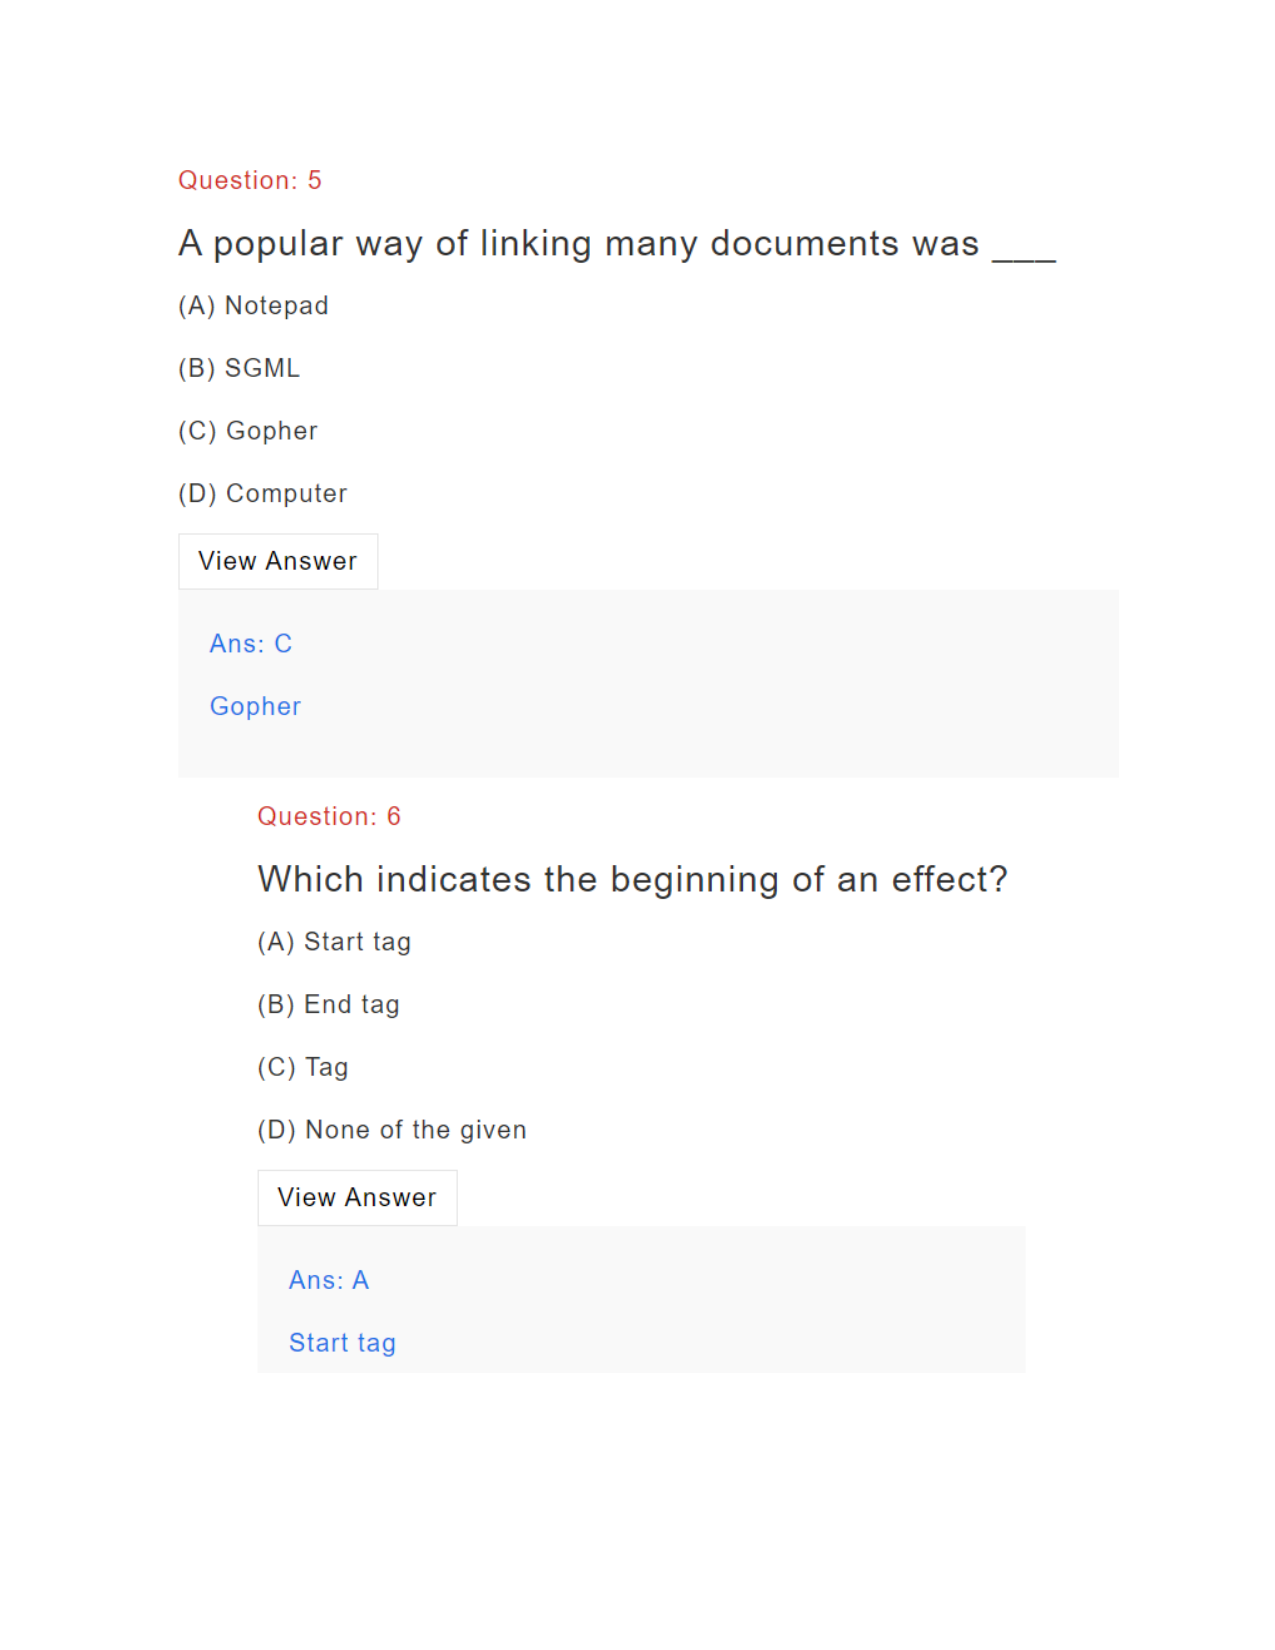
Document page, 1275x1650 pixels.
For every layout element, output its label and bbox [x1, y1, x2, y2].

picture [249, 781, 1026, 1373]
picture [156, 150, 1119, 779]
